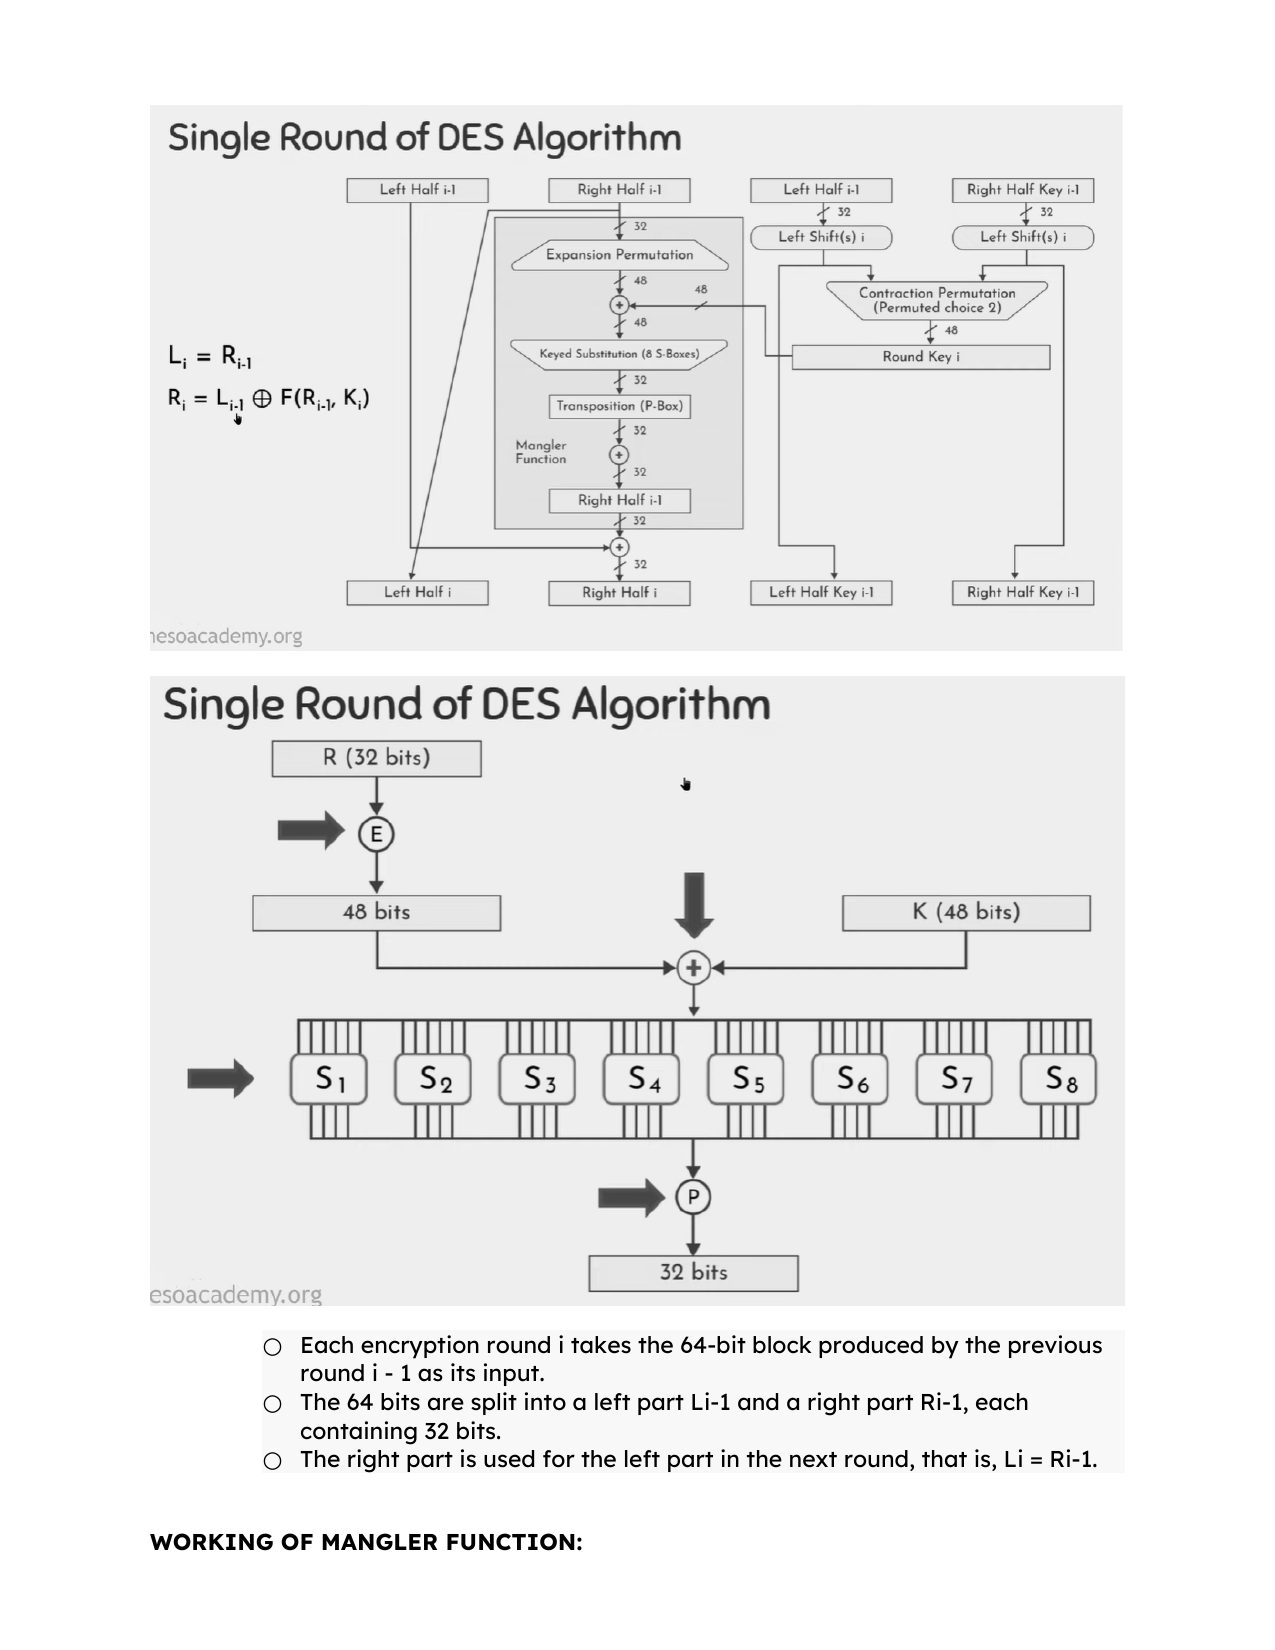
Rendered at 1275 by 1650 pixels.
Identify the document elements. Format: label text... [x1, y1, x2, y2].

text WORKING OF MANGLER FUNCTION: [150, 1527, 1125, 1556]
list The 64 bits are split into a left part Li-1 and a right part Ri-1, each containing 32 bits. [262, 1387, 1125, 1445]
picture [150, 676, 1125, 1306]
list Each encryption round i takes the 64-bit block produced by the previous round i - 1 as its input. [262, 1330, 1125, 1387]
list The right part is used for the left part in the next round, that is, Li = Ri-1. [262, 1445, 1125, 1473]
picture [150, 105, 1125, 651]
